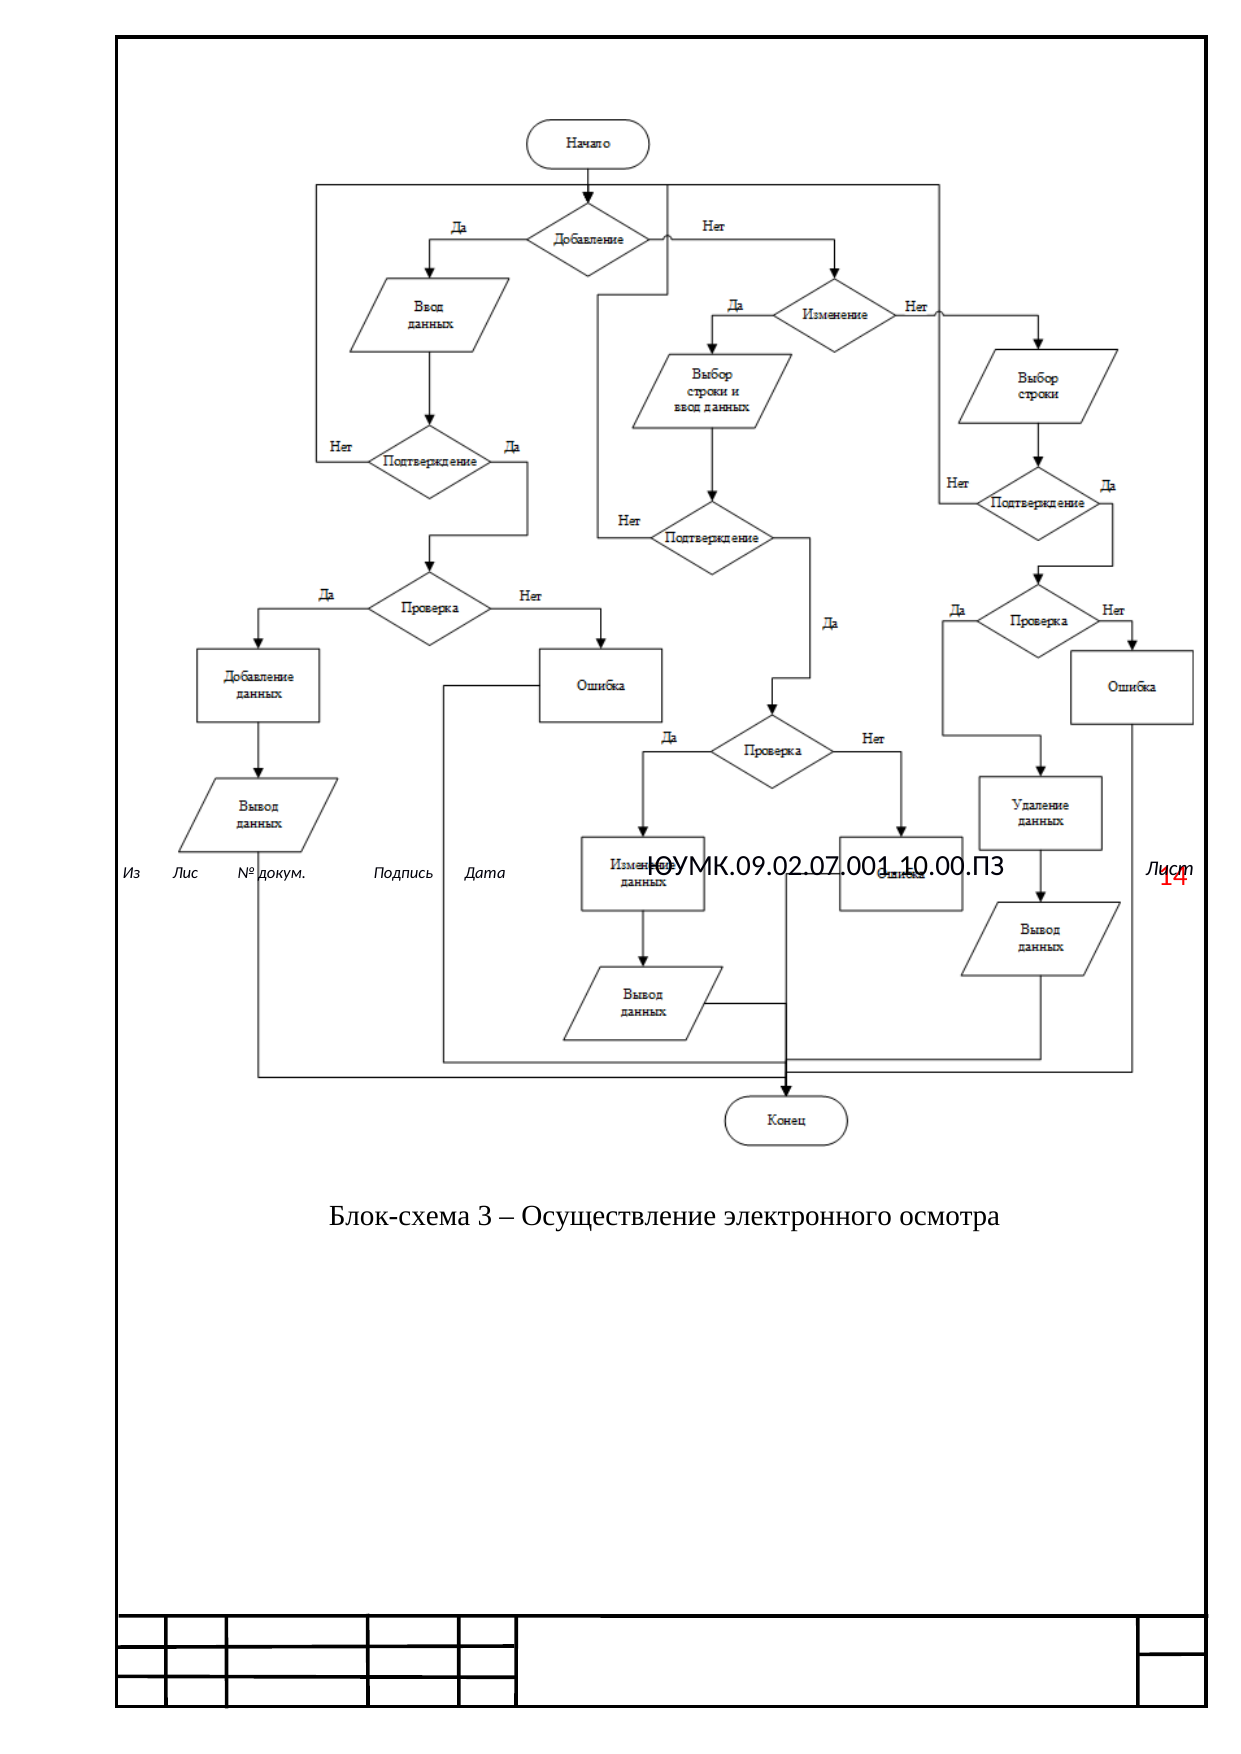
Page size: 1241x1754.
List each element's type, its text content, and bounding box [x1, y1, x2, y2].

picture [177, 118, 1194, 1147]
text Блок-схема 3 – Осуществление электронного осмотра [177, 1198, 1152, 1232]
